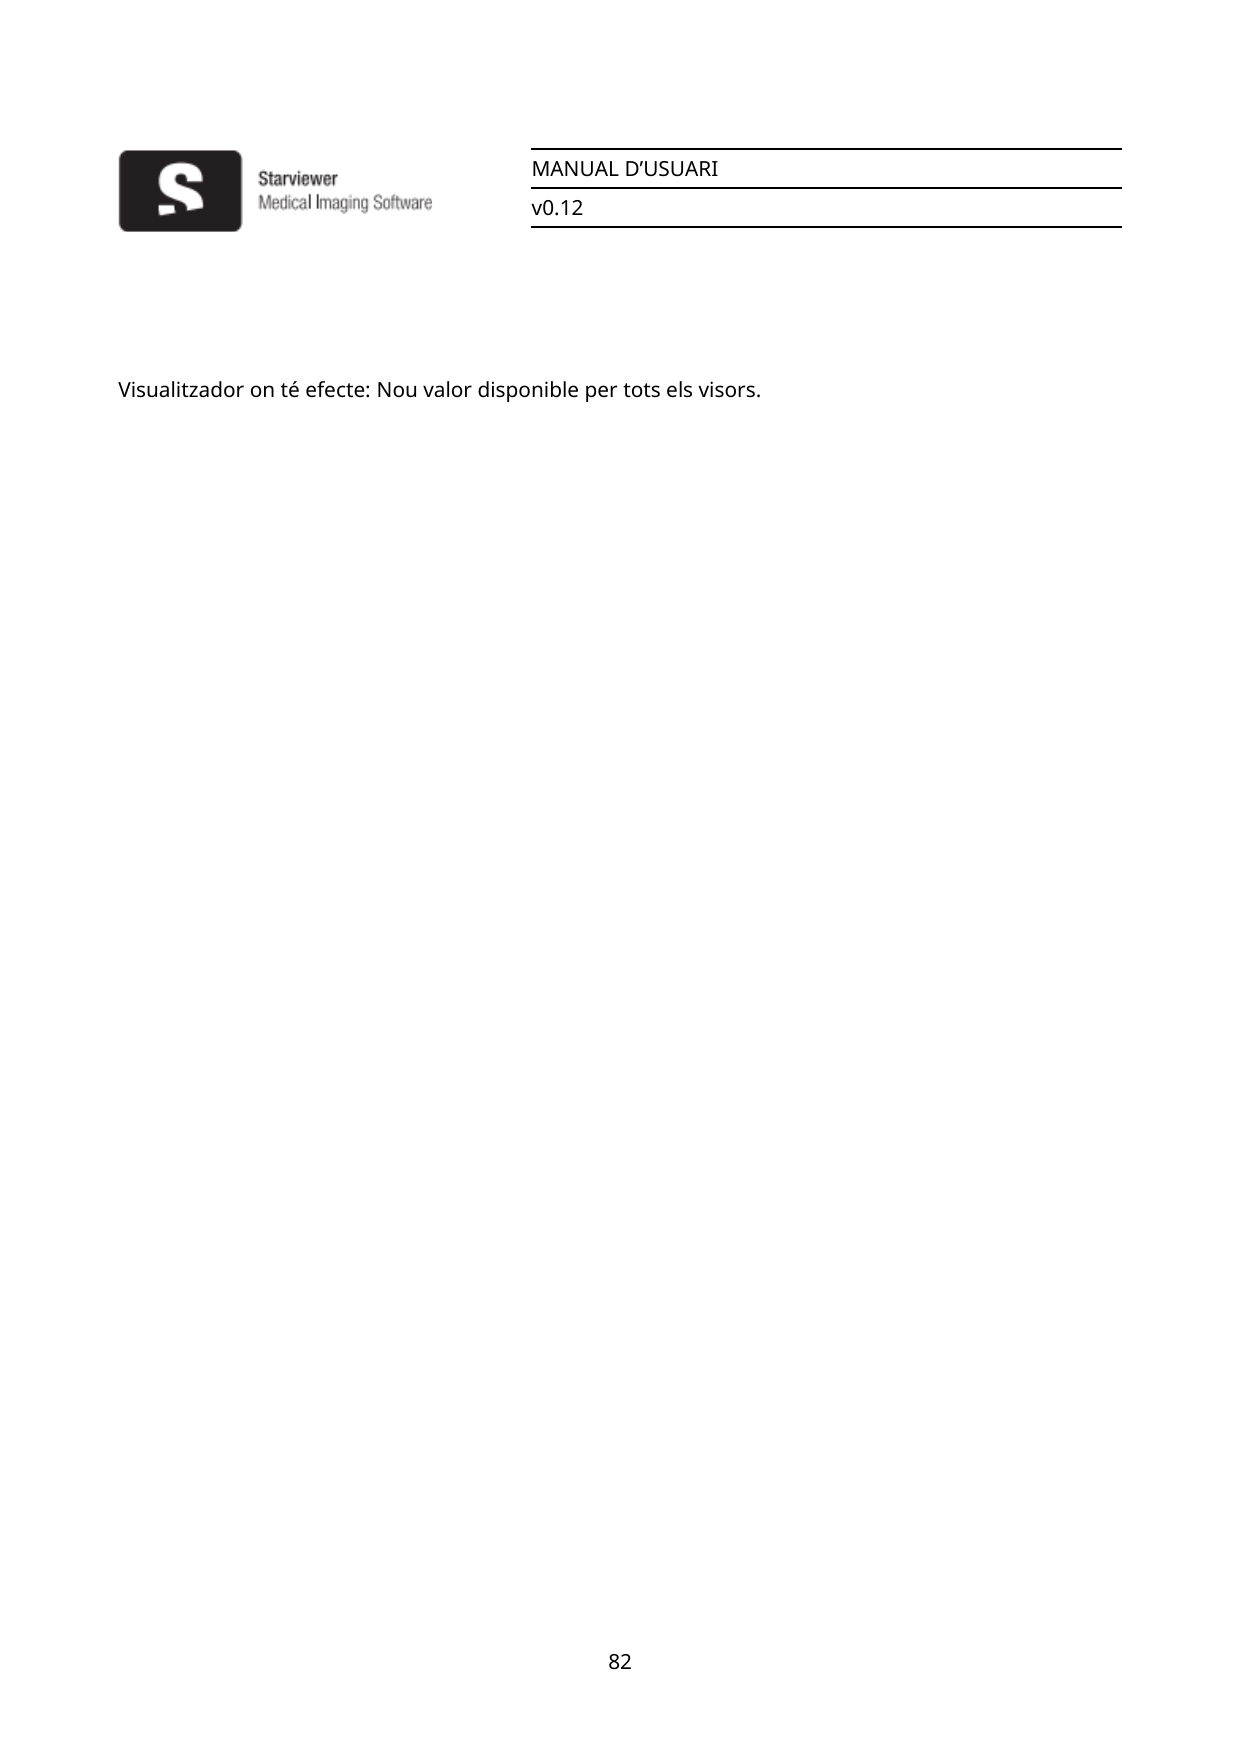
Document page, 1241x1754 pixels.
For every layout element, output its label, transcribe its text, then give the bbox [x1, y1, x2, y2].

text Visualitzador on té efecte: Nou valor disponible per tots els visors. [118, 376, 1122, 404]
